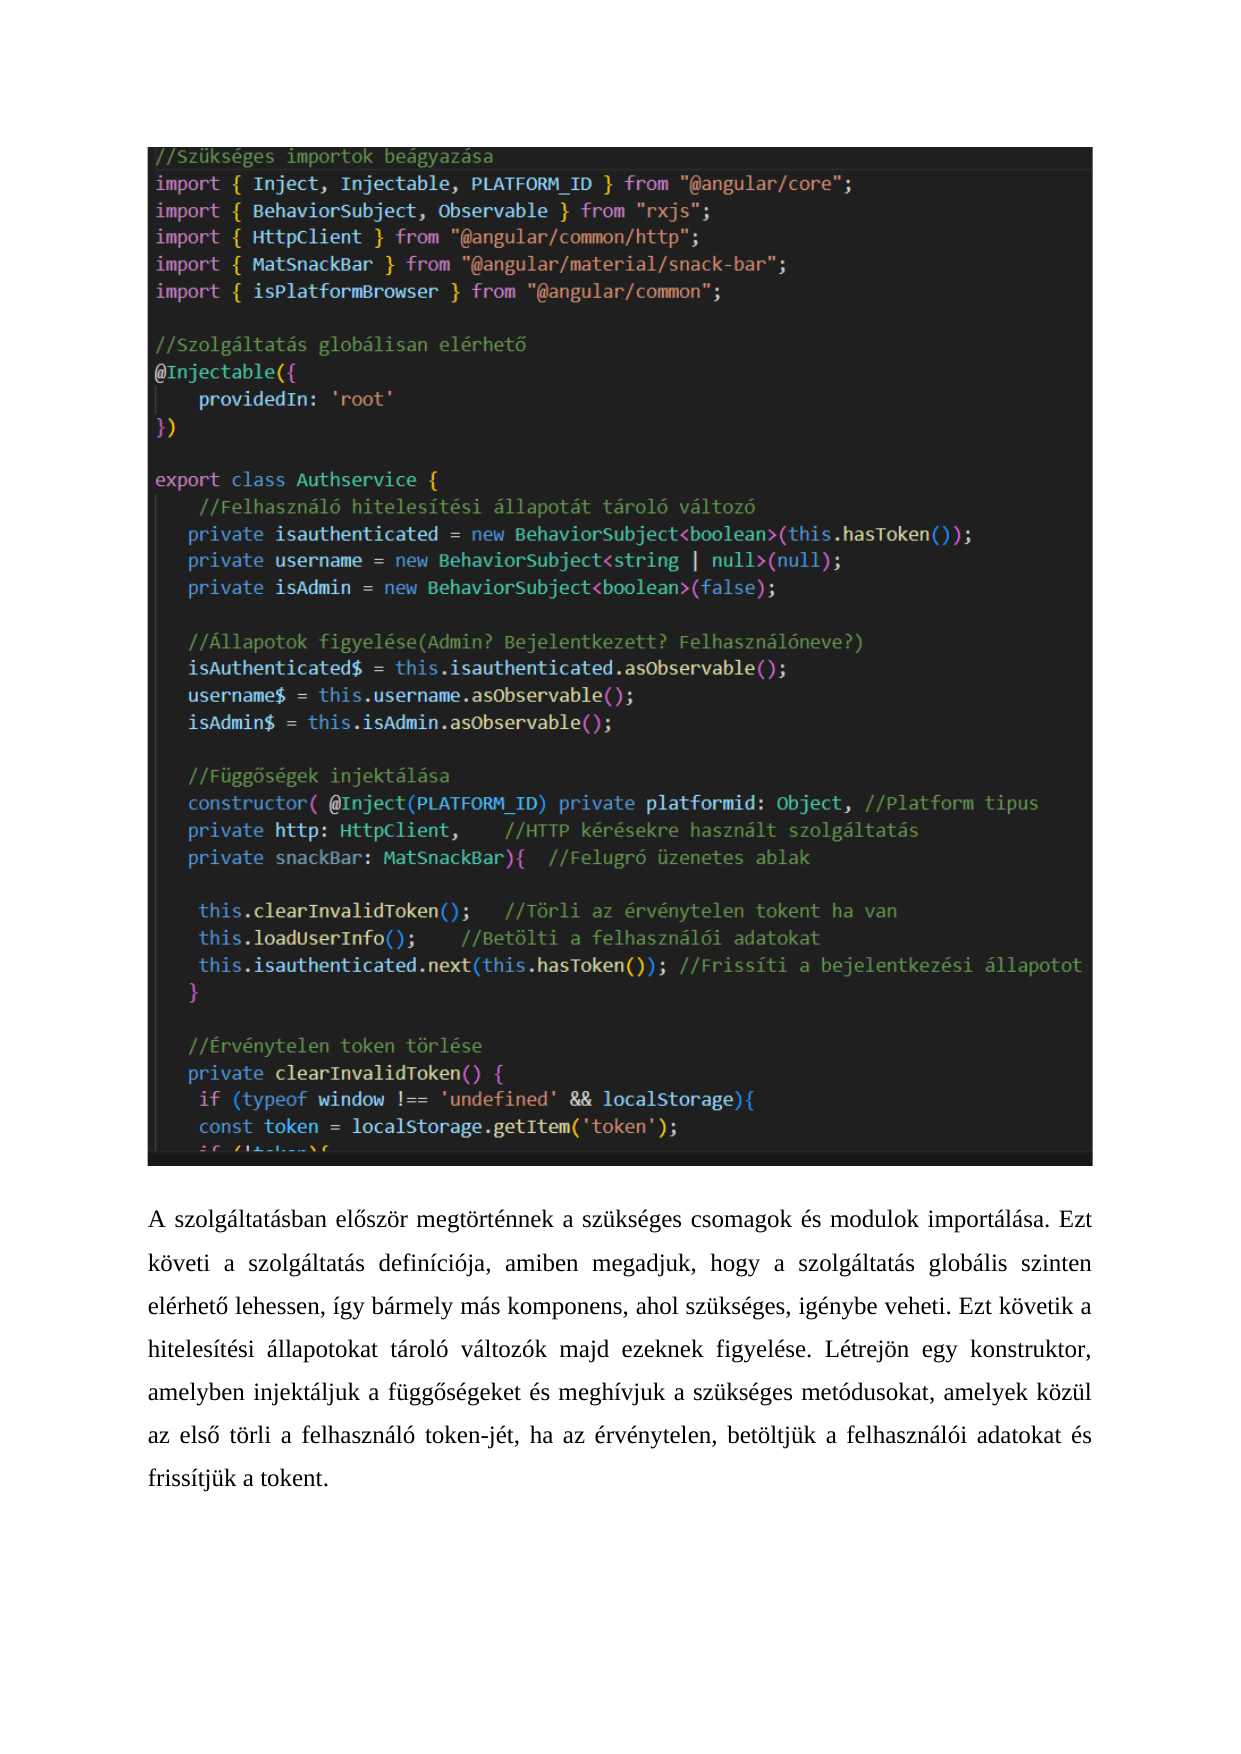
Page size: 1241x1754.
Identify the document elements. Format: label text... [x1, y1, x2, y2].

text A szolgáltatásban először megtörténnek a szükséges csomagok és modulok importálása. Ezt követi a szolgáltatás definíciója, amiben megadjuk, hogy a szolgáltatás globális szinten elérhető lehessen, így bármely más komponens, ahol szükséges, igénybe veheti. Ezt követik a hitelesítési állapotokat tároló változók majd ezeknek figyelése. Létrejön egy konstruktor, amelyben injektáljuk a függőségeket és meghívjuk a szükséges metódusokat, amelyek közül az első törli a felhasználó token-jét, ha az érvénytelen, betöltjük a felhasználói adatokat és frissítjük a tokent. [148, 1204, 1093, 1492]
picture [147, 147, 1093, 1166]
